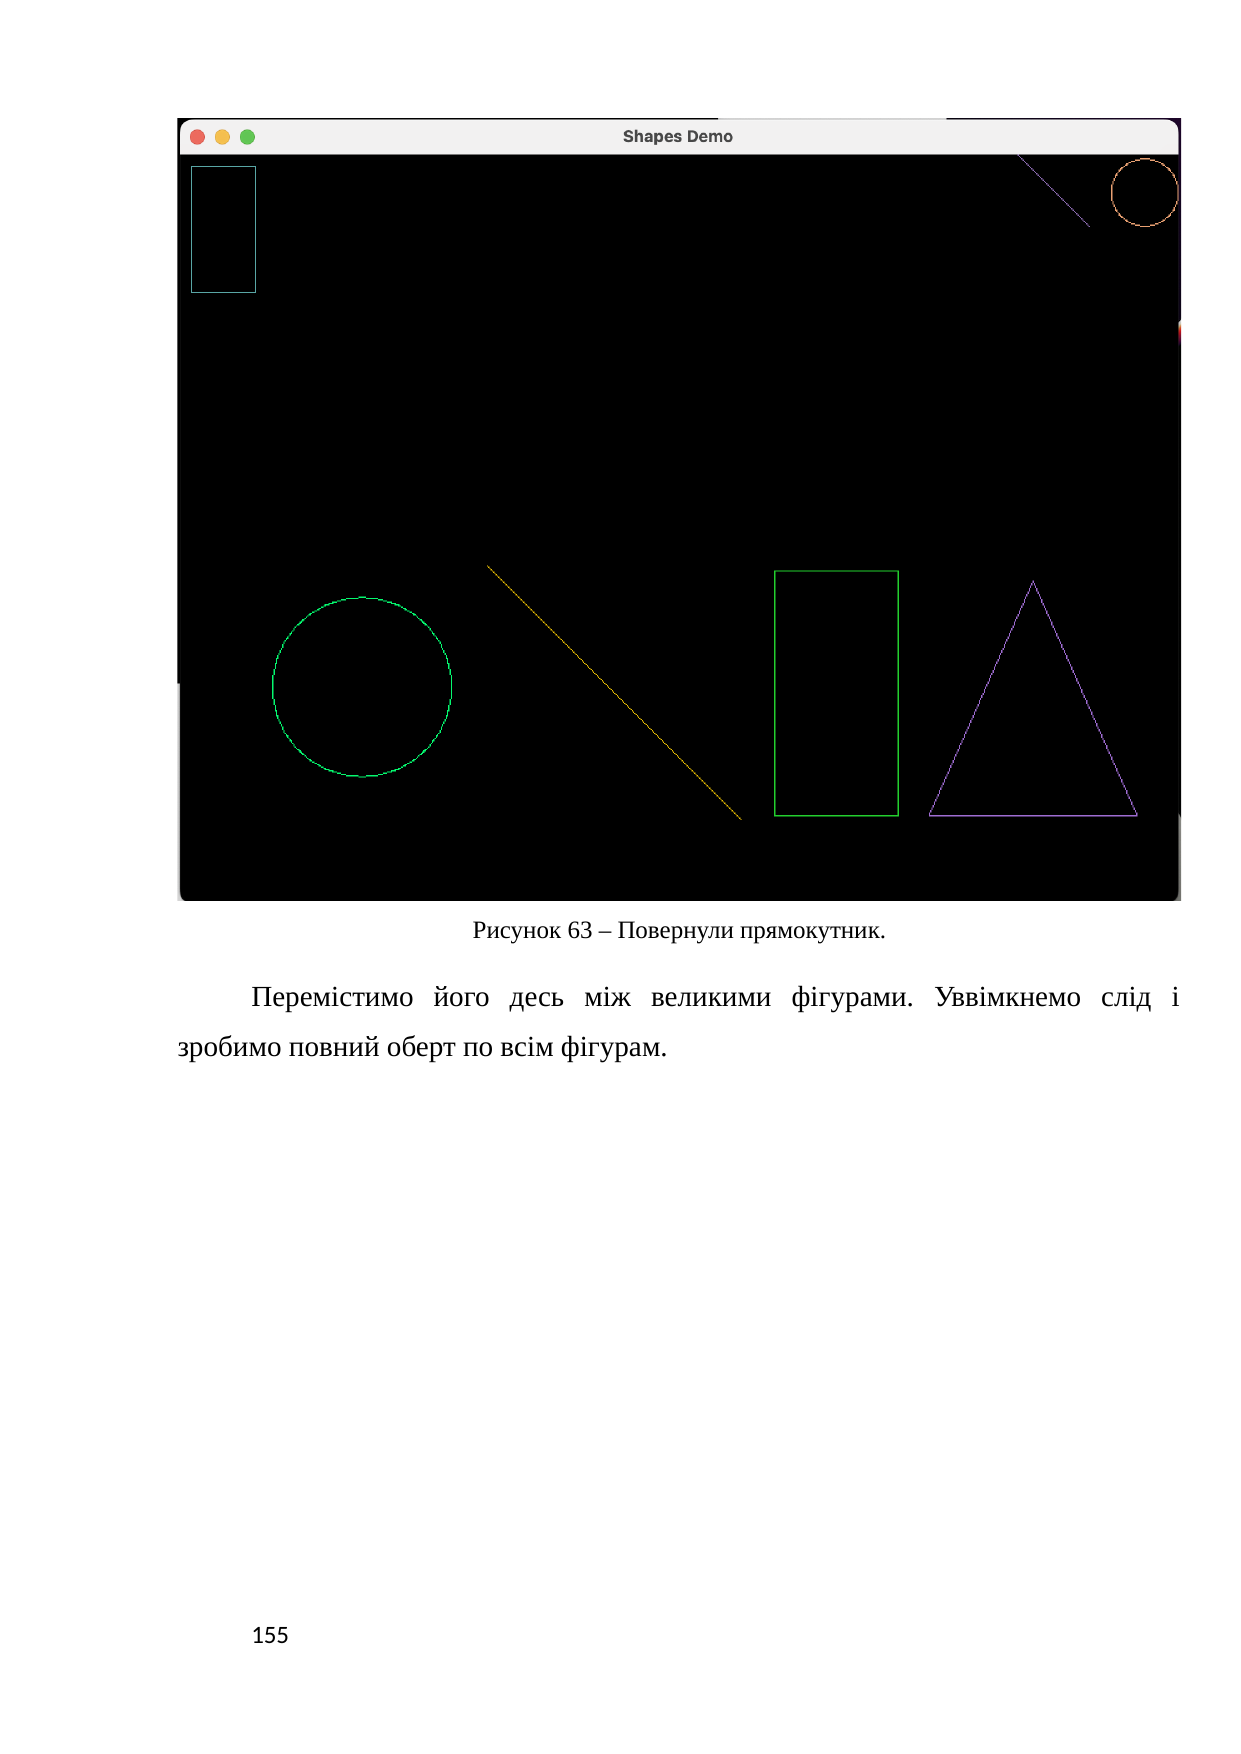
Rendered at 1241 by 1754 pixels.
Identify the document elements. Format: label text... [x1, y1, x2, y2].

list Перемістимо його десь між великими фігурами. Уввімкнемо слід і зробимо повний оберт по всім фігурам. [177, 979, 1181, 1063]
text Рисунок 63 – Повернули прямокутник. [177, 915, 1181, 944]
picture [177, 118, 1182, 901]
